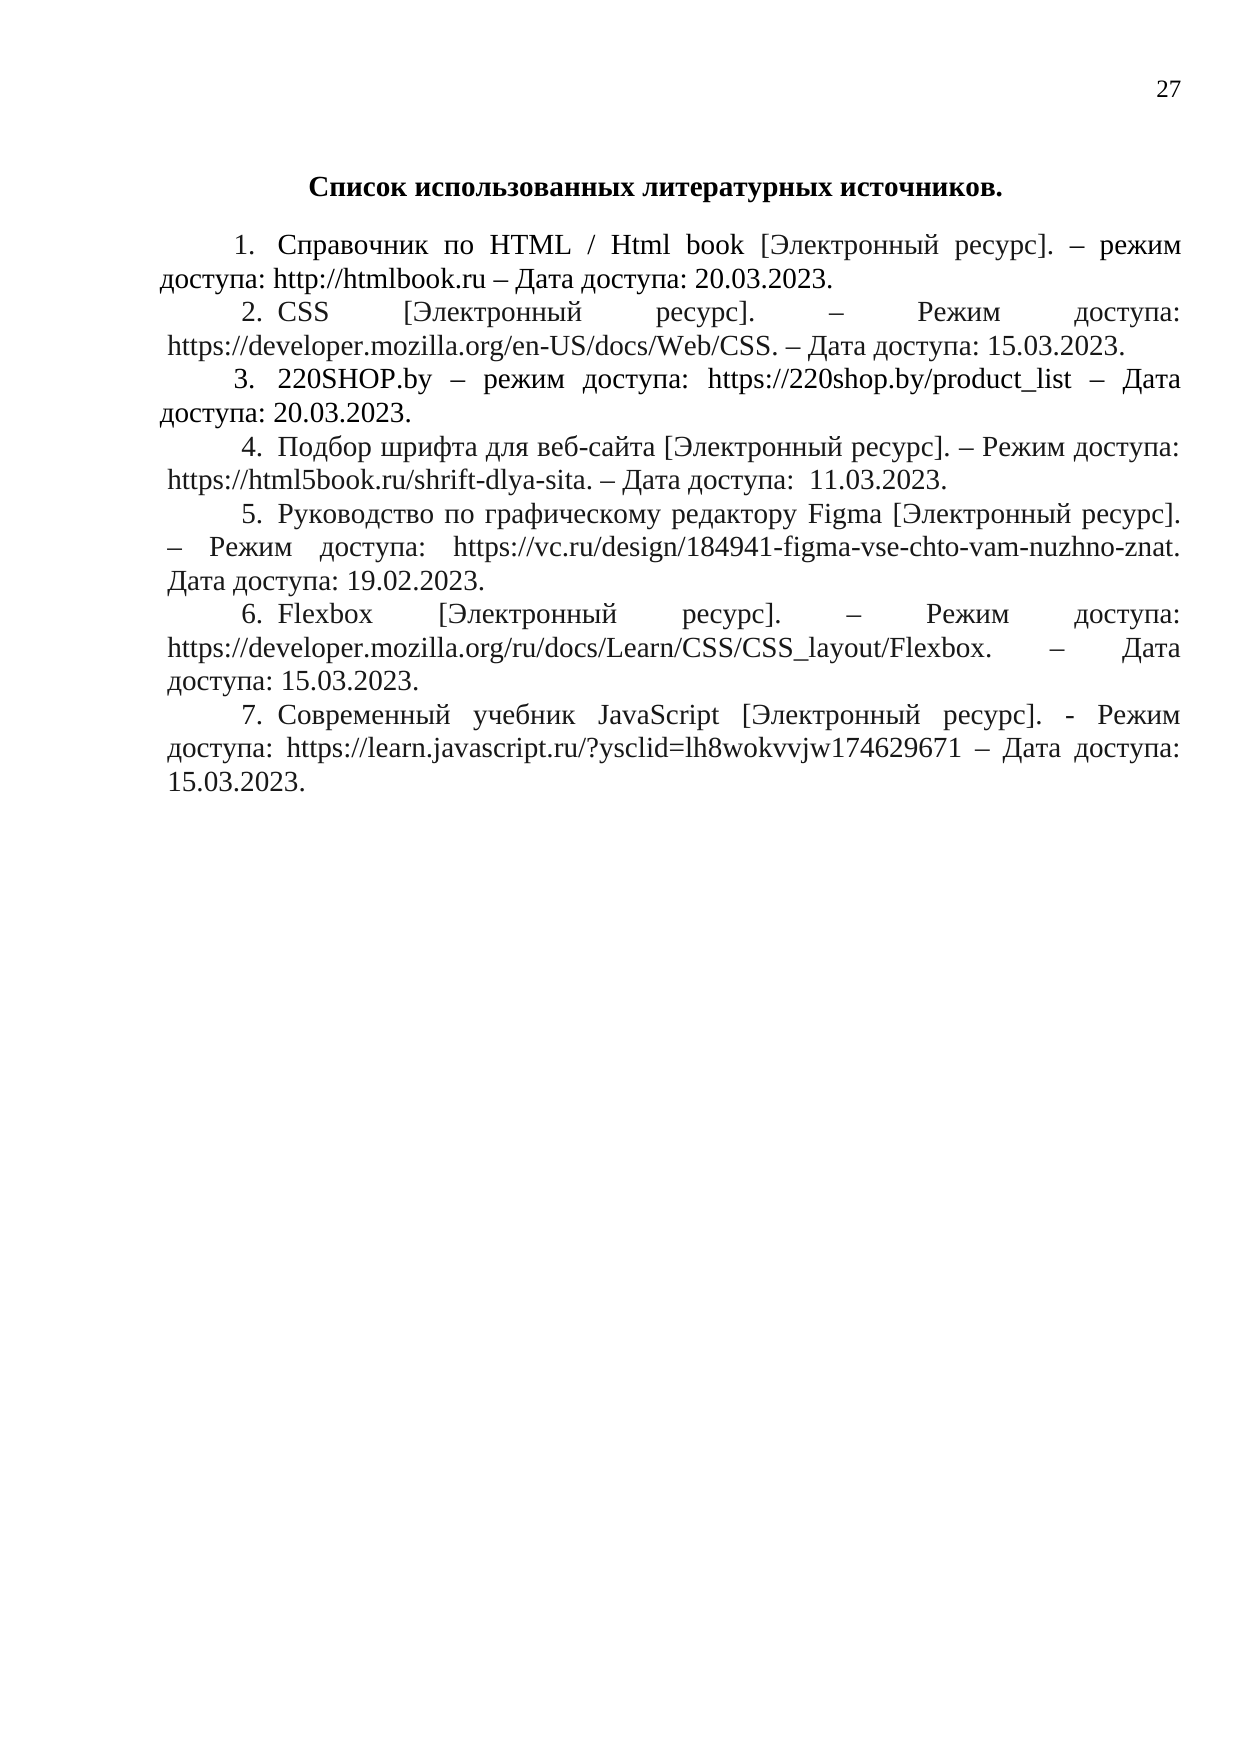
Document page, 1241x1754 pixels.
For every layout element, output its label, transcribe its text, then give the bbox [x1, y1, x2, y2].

list Справочник по HTML / Html book [Электронный ресурс]. – режим доступа: http://htmlbook.ru – Дата доступа: 20.03.2023. [159, 227, 1181, 294]
list 220SHOP.by – режим доступа: https://220shop.by/product_list – Дата доступа: 20.03.2023. [159, 362, 1181, 429]
list Руководство по графическому редактору Figma [Электронный ресурс]. – Режим доступа: https://vc.ru/design/184941-figma-vse-chto-vam-nuzhno-znat. Дата доступа: 19.02.2023. [167, 496, 1181, 596]
list CSS [Электронный ресурс]. – Режим доступа: https://developer.mozilla.org/en-US/docs/Web/CSS. – Дата доступа: 15.03.2023. [167, 294, 1181, 362]
list Современный учебник JavaScript [Электронный ресурс]. - Режим доступа: https://learn.javascript.ru/?ysclid=lh8wokvvjw174629671 – Дата доступа: 15.03.2023. [167, 697, 1181, 798]
list Подбор шрифта для веб-сайта [Электронный ресурс]. – Режим доступа: https://html5book.ru/shrift-dlya-sita. – Дата доступа: 11.03.2023. [167, 429, 1181, 496]
subtitle Список использованных литературных источников. [130, 169, 1181, 202]
list Flexbox [Электронный ресурс]. – Режим доступа: https://developer.mozilla.org/ru/docs/Learn/CSS/CSS_layout/Flexbox. – Дата доступа: 15.03.2023. [167, 596, 1181, 697]
